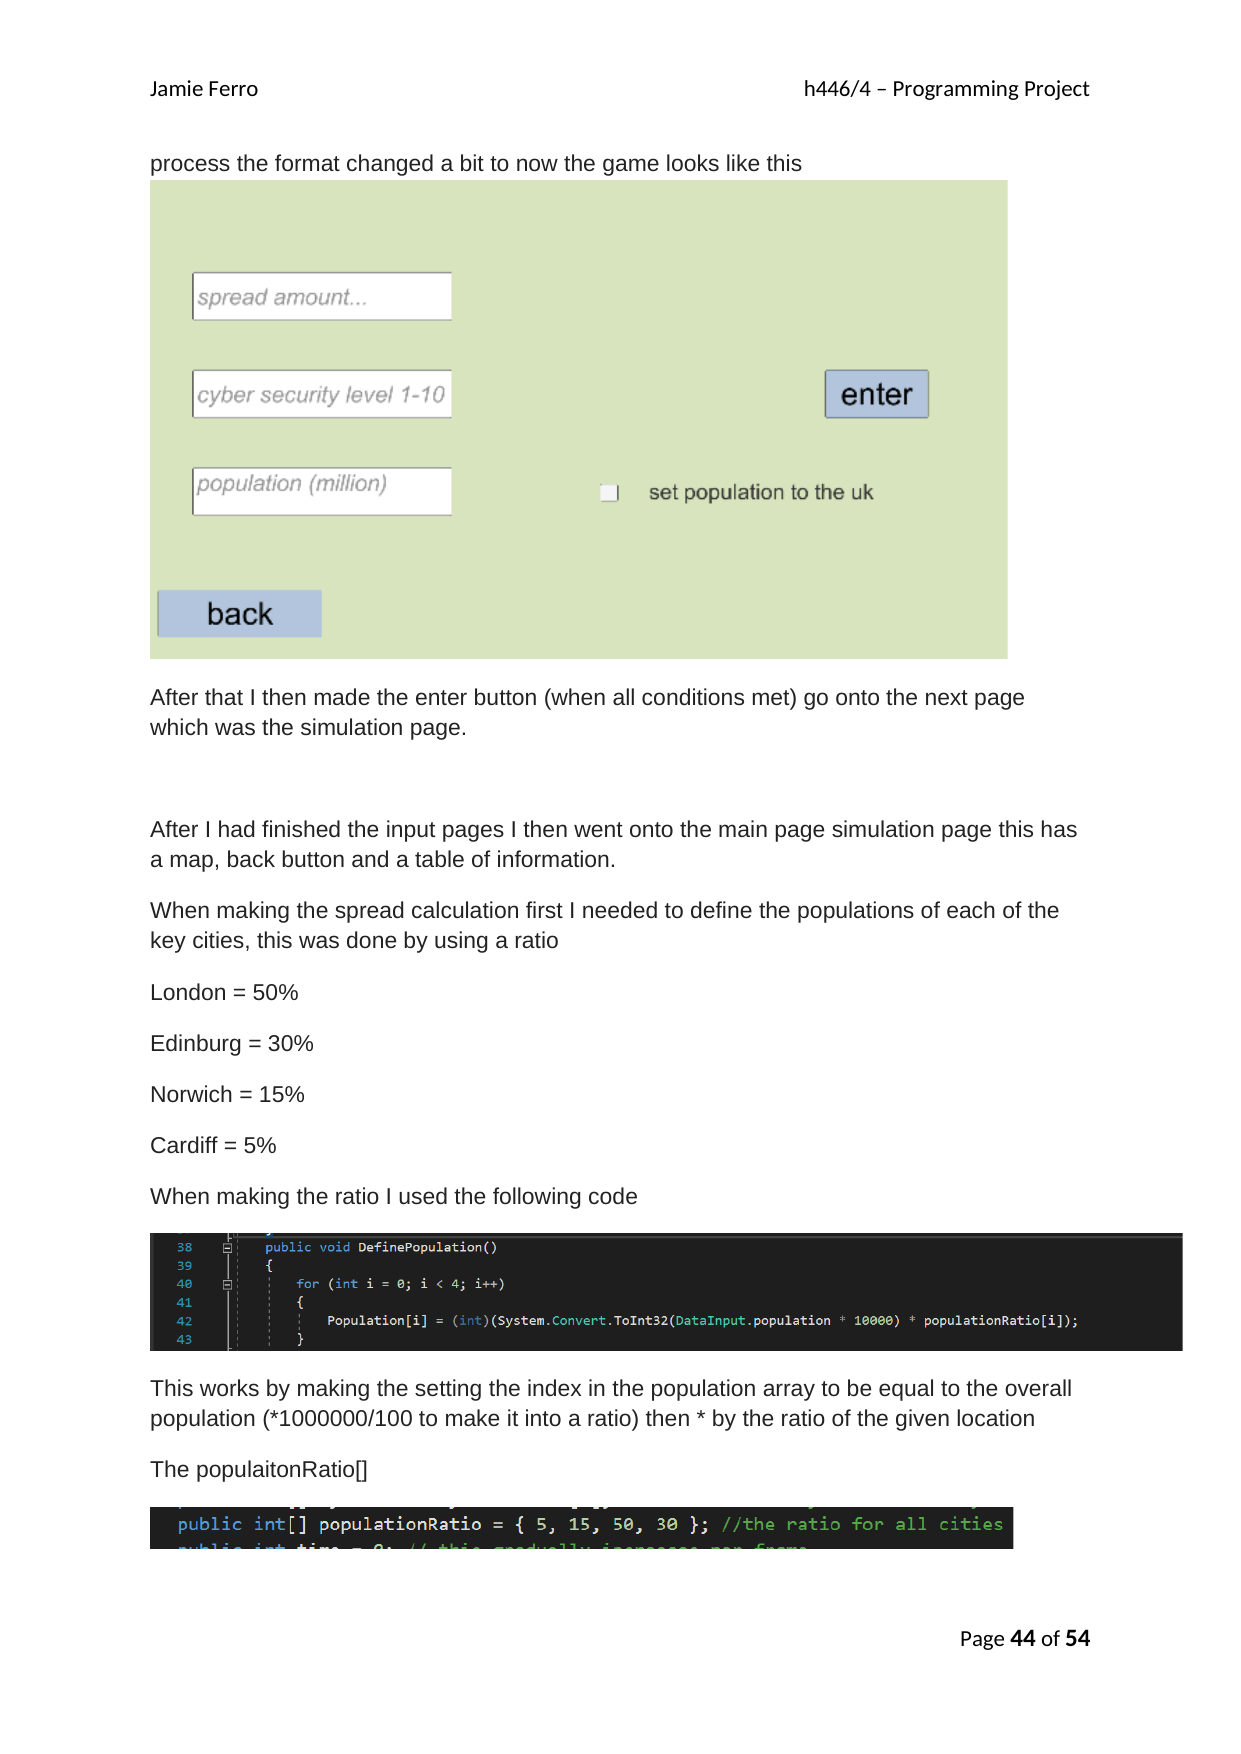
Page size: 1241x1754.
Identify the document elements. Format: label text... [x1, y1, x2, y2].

text London = 50% [150, 978, 1090, 1005]
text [150, 150, 1090, 659]
text The populaitonRatio[] [150, 1456, 1090, 1483]
text Norwich = 15% [150, 1081, 1090, 1107]
text This works by making the setting the index in the population array to be equal to the overall population (*1000000/100 to make it into a ratio) then * by the ratio of the given location [150, 1375, 1090, 1432]
text When making the spread calculation first I needed to define the populations of each of the key cities, this was done by using a ratio [150, 897, 1090, 954]
text When making the ratio I used the following code [150, 1183, 1090, 1209]
text Cardiff = 5% [150, 1132, 1090, 1158]
text Edinburg = 30% [150, 1029, 1090, 1056]
text After I had finished the input pages I then went onto the main page simulation page this has a map, back button and a table of information. [150, 816, 1090, 872]
text After that I then made the enter button (when all conditions met) go onto the next page which was the simulation page. [150, 684, 1090, 740]
picture [150, 1507, 1014, 1549]
picture [150, 180, 1008, 659]
picture [150, 1233, 1183, 1351]
